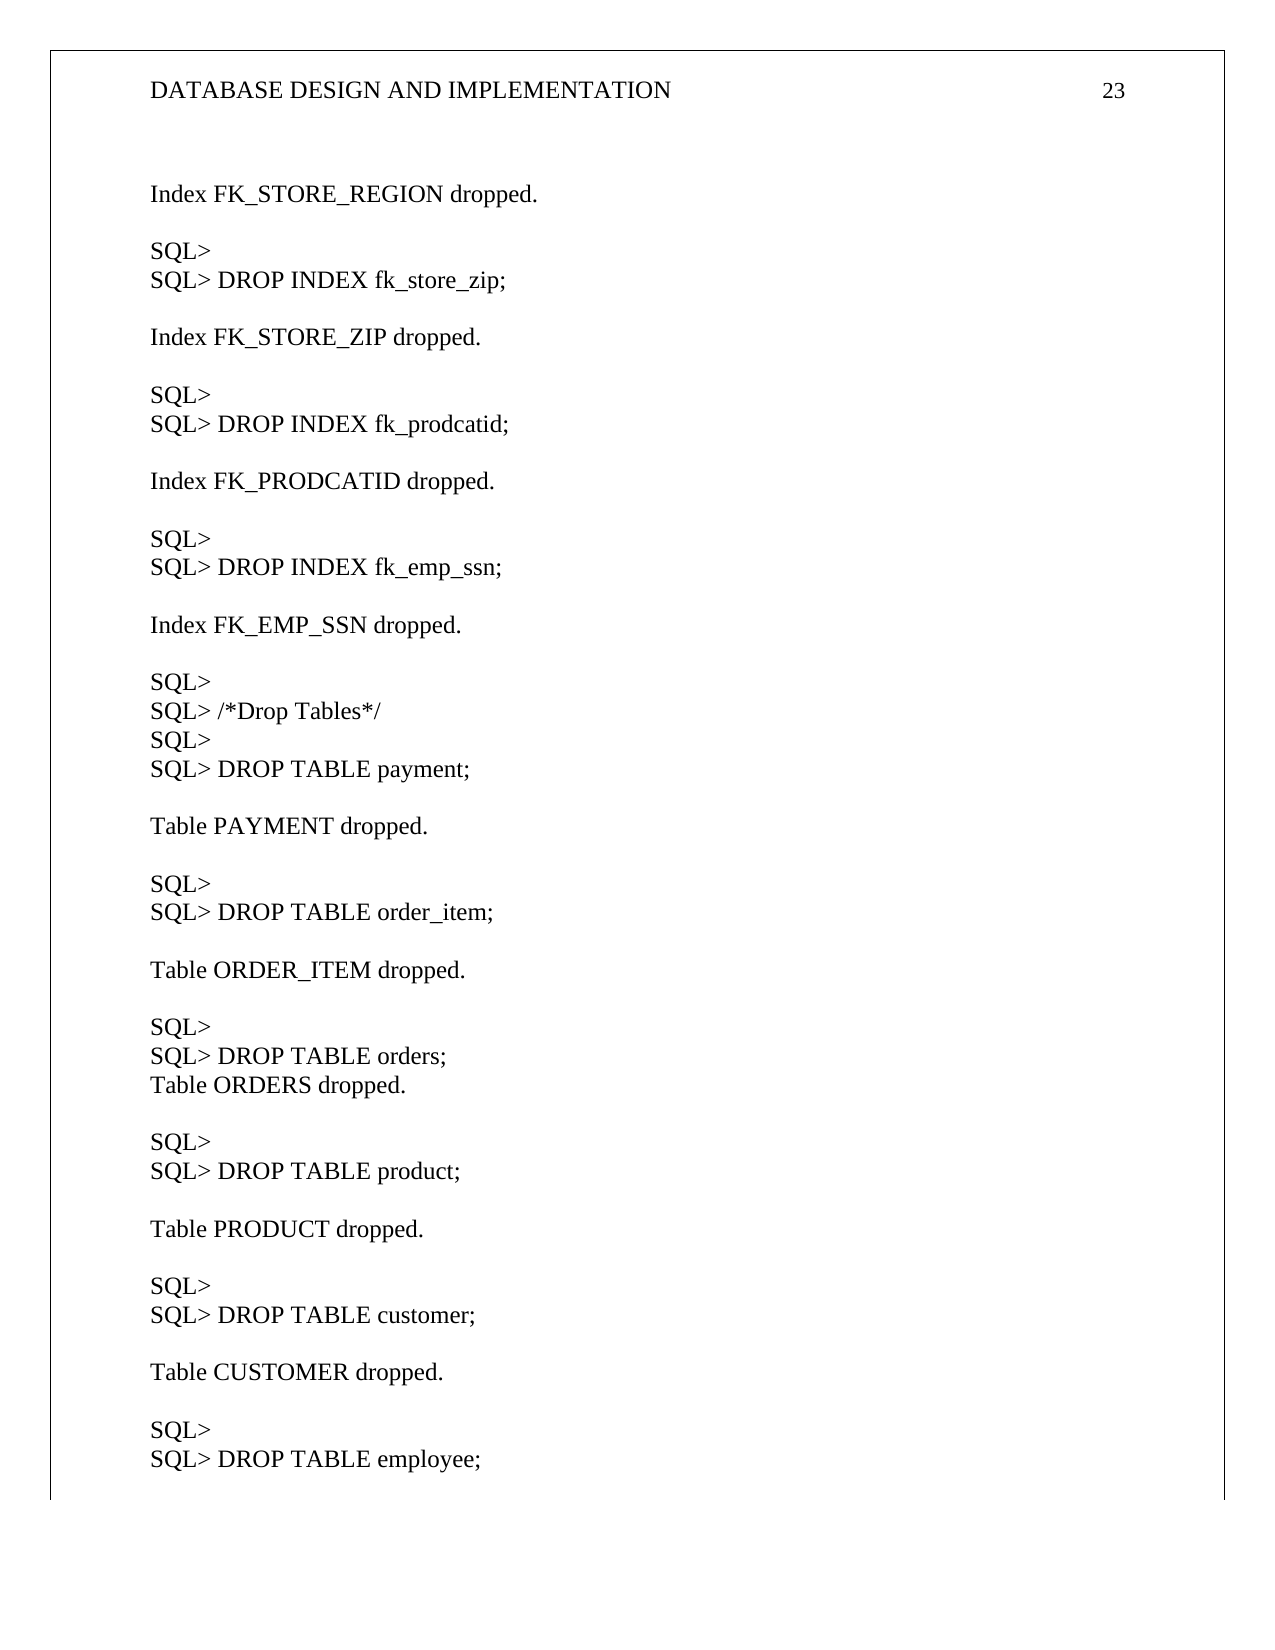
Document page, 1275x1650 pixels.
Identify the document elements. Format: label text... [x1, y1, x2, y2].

text SQL> [150, 667, 1125, 696]
text Index FK_STORE_REGION dropped. [150, 179, 1125, 207]
text Table ORDERS dropped. [150, 1070, 1125, 1099]
text Index FK_PRODCATID dropped. [150, 466, 1125, 495]
text SQL> [150, 1127, 1125, 1156]
text SQL> DROP INDEX fk_store_zip; [150, 265, 1125, 294]
text SQL> DROP INDEX fk_emp_ssn; [150, 552, 1125, 581]
text SQL> /*Drop Tables*/ [150, 696, 1125, 725]
text Table PAYMENT dropped. [150, 811, 1125, 840]
text SQL> [150, 1271, 1125, 1300]
text Table CUSTOMER dropped. [150, 1357, 1125, 1386]
text SQL> [150, 524, 1125, 552]
text SQL> DROP TABLE orders; [150, 1041, 1125, 1070]
text SQL> [150, 380, 1125, 409]
text SQL> DROP TABLE product; [150, 1156, 1125, 1185]
text Index FK_EMP_SSN dropped. [150, 610, 1125, 639]
text SQL> [150, 1415, 1125, 1444]
text Index FK_STORE_ZIP dropped. [150, 322, 1125, 351]
text SQL> DROP TABLE order_item; [150, 897, 1125, 926]
text SQL> [150, 1012, 1125, 1041]
text SQL> [150, 725, 1125, 754]
text Table ORDER_ITEM dropped. [150, 955, 1125, 984]
text SQL> [150, 236, 1125, 265]
text SQL> DROP TABLE payment; [150, 754, 1125, 782]
text SQL> DROP TABLE customer; [150, 1300, 1125, 1329]
text SQL> [150, 869, 1125, 897]
text Table PRODUCT dropped. [150, 1214, 1125, 1242]
text SQL> DROP TABLE employee; [150, 1444, 1125, 1472]
text SQL> DROP INDEX fk_prodcatid; [150, 409, 1125, 437]
